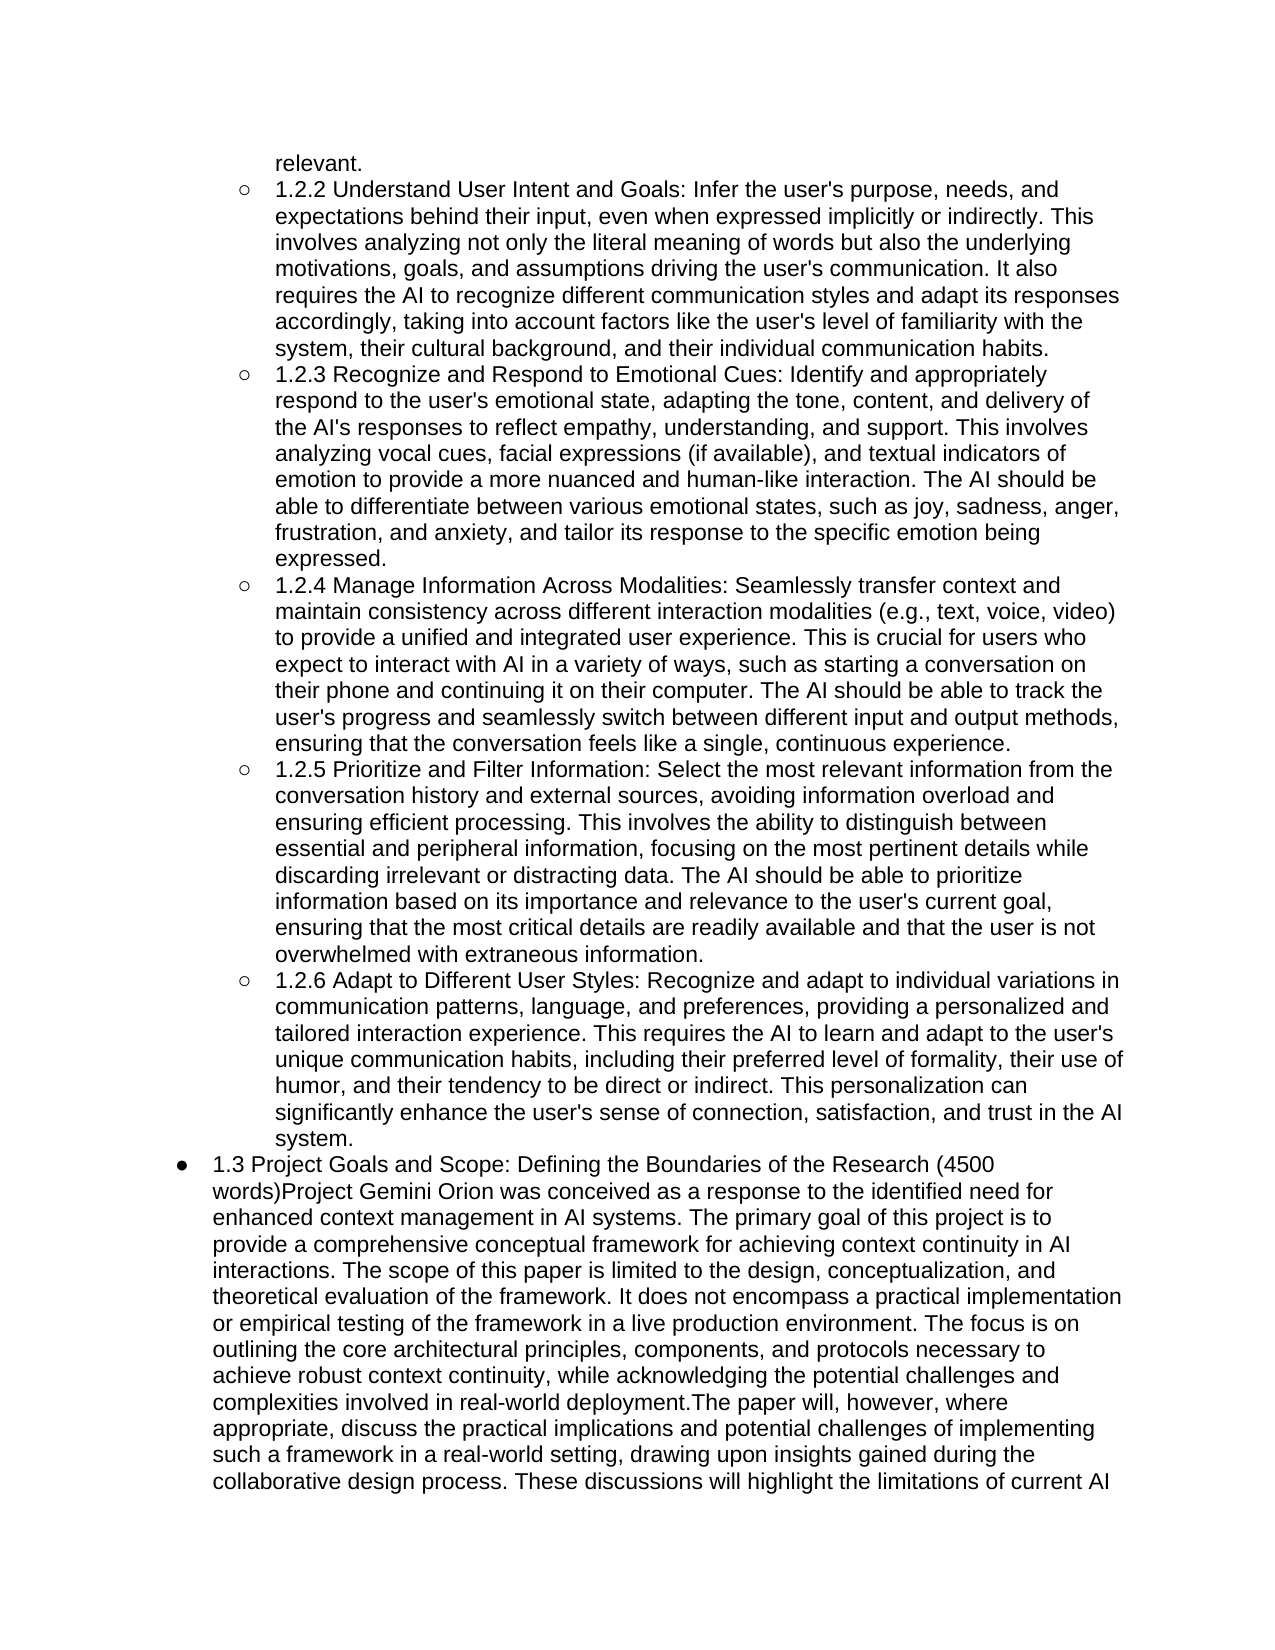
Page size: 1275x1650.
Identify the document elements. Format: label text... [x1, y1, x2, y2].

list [237, 150, 1125, 176]
list 1.2.5 Prioritize and Filter Information: Select the most relevant information from the conversation history and external sources, avoiding information overload and ensuring efficient processing. This involves the ability to distinguish between essential and peripheral information, focusing on the most pertinent details while discarding irrelevant or distracting data. The AI should be able to prioritize information based on its importance and relevance to the user's current goal, ensuring that the most critical details are readily available and that the user is not overwhelmed with extraneous information. [237, 756, 1125, 967]
list 1.2.2 Understand User Intent and Goals: Infer the user's purpose, needs, and expectations behind their input, even when expressed implicitly or indirectly. This involves analyzing not only the literal meaning of words but also the underlying motivations, goals, and assumptions driving the user's communication. It also requires the AI to recognize different communication styles and adapt its responses accordingly, taking into account factors like the user's level of familiarity with the system, their cultural background, and their individual communication habits. [237, 176, 1125, 361]
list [175, 1151, 1125, 1494]
list 1.2.4 Manage Information Across Modalities: Seamlessly transfer context and maintain consistency across different interaction modalities (e.g., text, voice, video) to provide a unified and integrated user experience. This is crucial for users who expect to interact with AI in a variety of ways, such as starting a conversation on their phone and continuing it on their computer. The AI should be able to track the user's progress and seamlessly switch between different input and output methods, ensuring that the conversation feels like a single, continuous experience. [237, 572, 1125, 756]
list 1.2.3 Recognize and Respond to Emotional Cues: Identify and appropriately respond to the user's emotional state, adapting the tone, content, and delivery of the AI's responses to reflect empathy, understanding, and support. This involves analyzing vocal cues, facial expressions (if available), and textual indicators of emotion to provide a more nuanced and human-like interaction. The AI should be able to differentiate between various emotional states, such as joy, sadness, anger, frustration, and anxiety, and tailor its response to the specific emotion being expressed. [237, 361, 1125, 572]
list 1.2.6 Adapt to Different User Styles: Recognize and adapt to individual variations in communication patterns, language, and preferences, providing a personalized and tailored interaction experience. This requires the AI to learn and adapt to the user's unique communication habits, including their preferred level of formality, their use of humor, and their tendency to be direct or indirect. This personalization can significantly enhance the user's sense of connection, satisfaction, and trust in the AI system. [237, 967, 1125, 1151]
